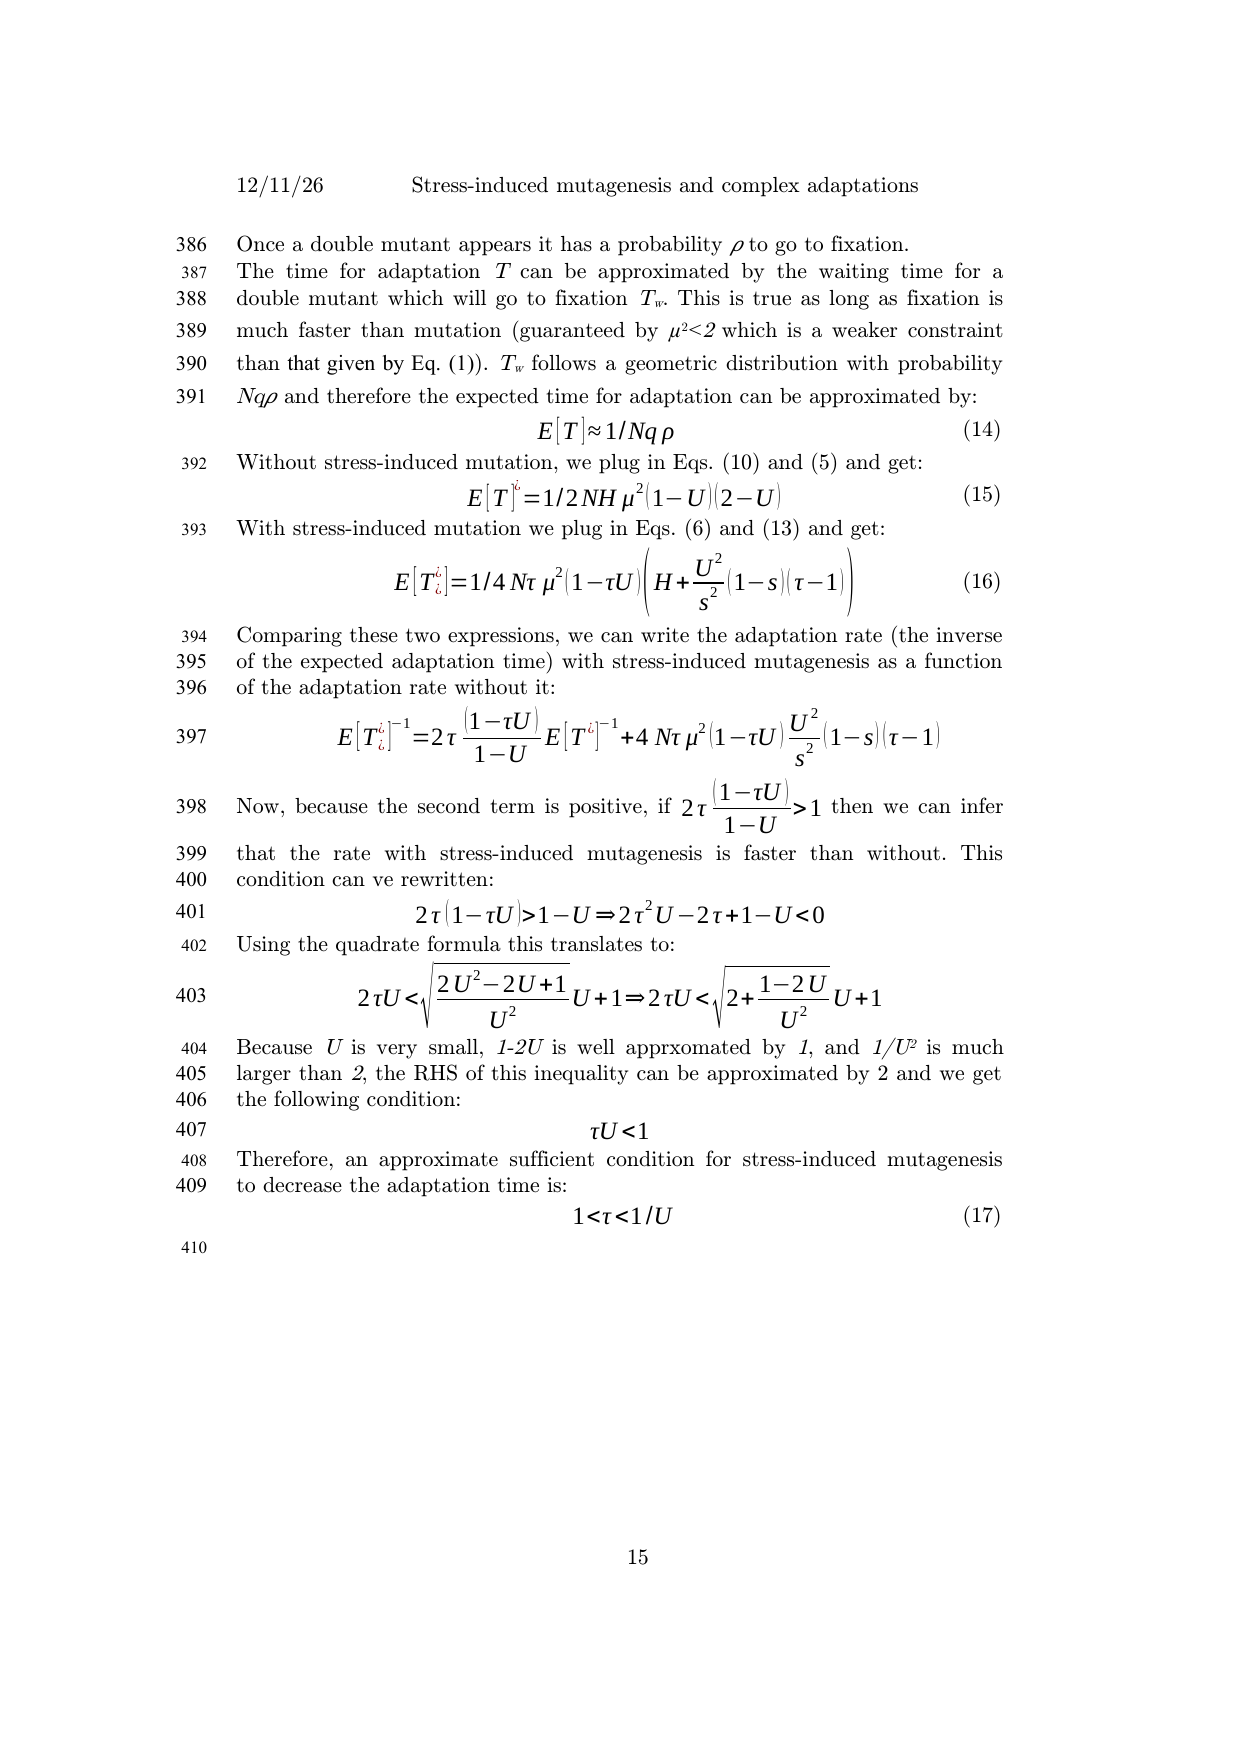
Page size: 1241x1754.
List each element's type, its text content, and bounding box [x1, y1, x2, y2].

text Without stress-induced mutation, we plug in Eqs. (10) and (5) and get: [236, 454, 1004, 474]
table_header (16) [951, 546, 1028, 627]
text With stress-induced mutation we plug in Eqs. (6) and (13) and get: [236, 520, 1004, 541]
text Once a double mutant appears it has a probability 𝜌 to go to fixation. [236, 230, 1004, 256]
text The time for adaptation T can be approximated by the waiting time for a double mutant which will go to fixation Tw. This is true as long as fixation is much faster than mutation (guaranteed by µ2<2 which is a weaker constraint than that given by Eq. (1)). Tw follows a geometric distribution with probability Nq𝜌 and therefore the expected time for adaptation can be approximated by: [236, 263, 1004, 408]
table_header (14) [951, 416, 1028, 454]
text Now, because the second term is positive, if then we can infer that the rate with stress-induced mutagenesis is faster than without. This condition can ve rewritten: [236, 777, 1004, 891]
text Therefore, an approximate sufficient condition for stress-induced mutagenesis to decrease the adaptation time is: [236, 1151, 1004, 1197]
text Comparing these two expressions, we can write the adaptation rate (the inverse of the expected adaptation time) with stress-induced mutagenesis as a function of the adaptation rate without it: [236, 627, 1004, 699]
table_header [260, 480, 951, 520]
table_header [260, 416, 951, 454]
text Because U is very small, 1-2U is well apprxomated by 1, and 1/U2 is much larger than 2, the RHS of this inequality can be approximated by 2 and we get the following condition: [236, 1039, 1004, 1112]
text Using the quadrate formula this translates to: [236, 936, 1004, 956]
table_header [260, 546, 951, 627]
table_header (15) [951, 480, 1028, 520]
table_header [260, 1203, 951, 1238]
table_header (17) [951, 1203, 1028, 1238]
